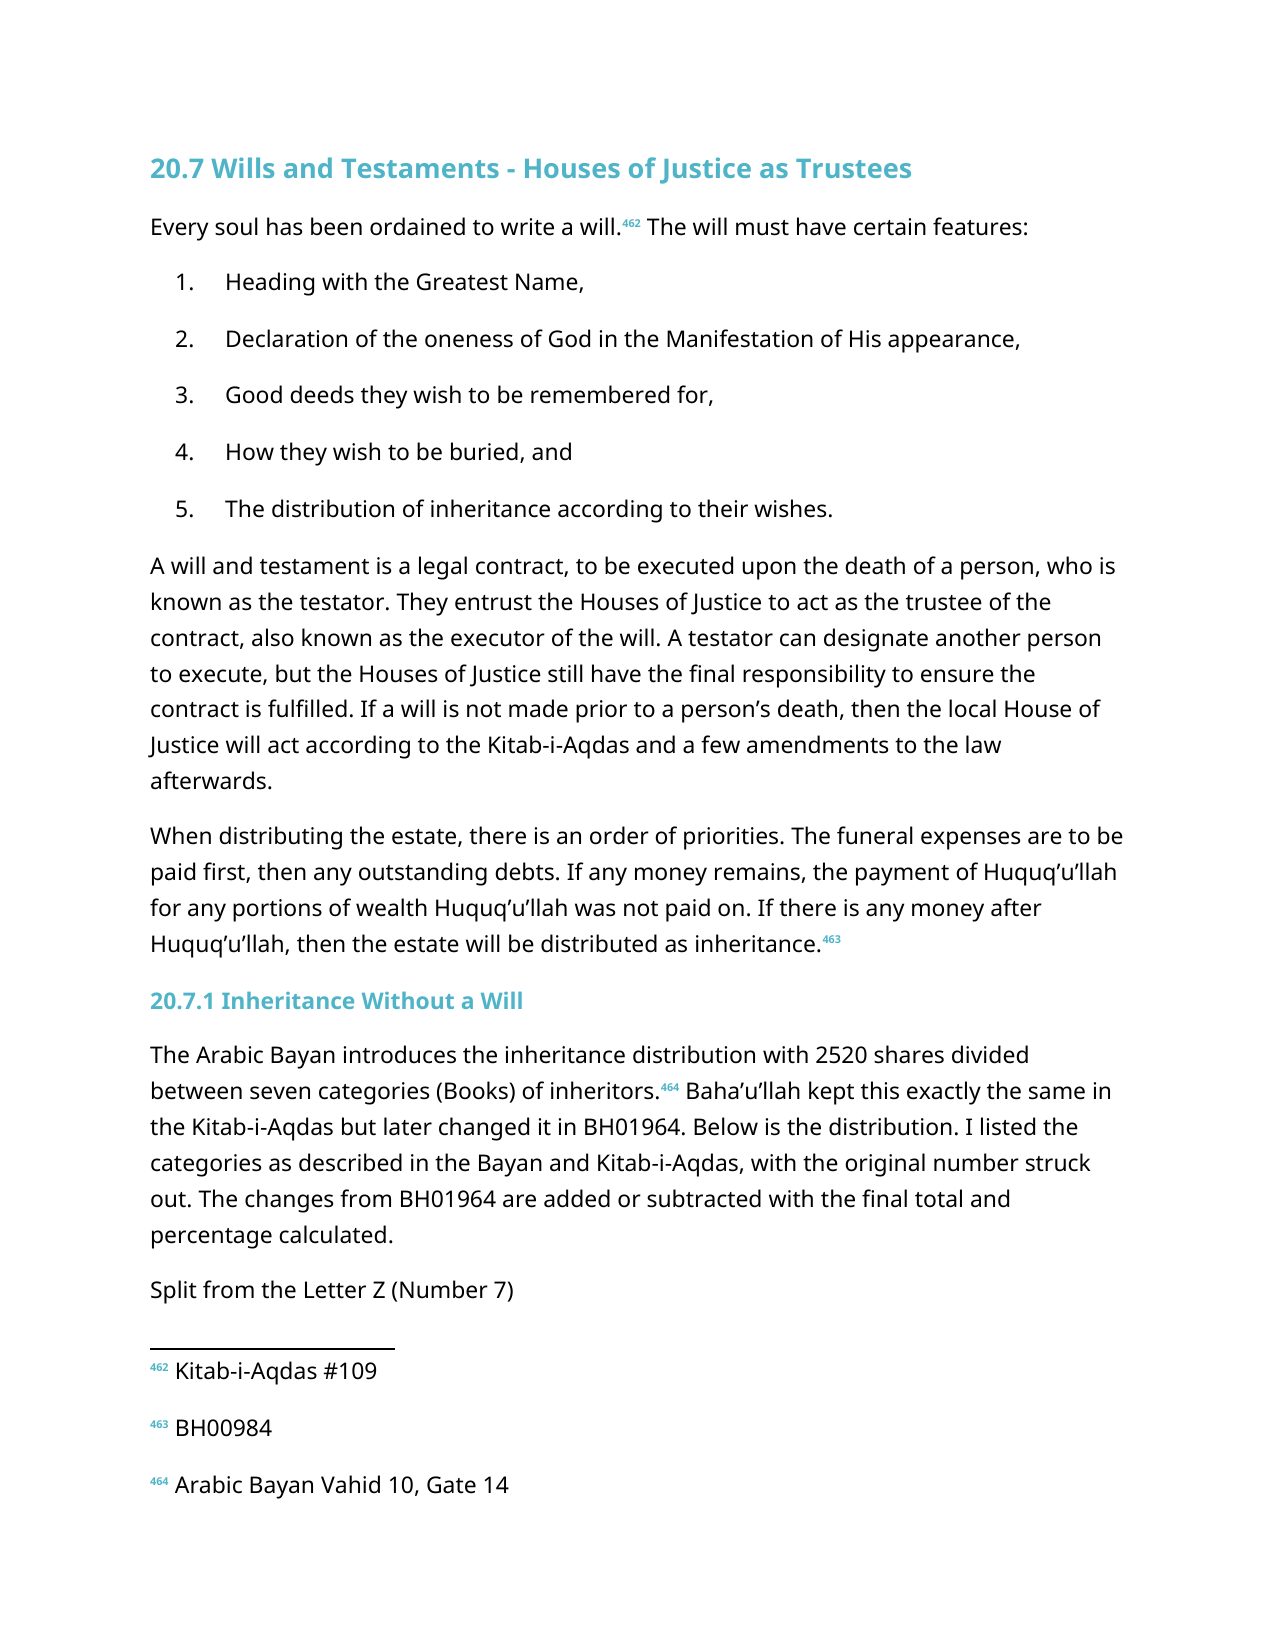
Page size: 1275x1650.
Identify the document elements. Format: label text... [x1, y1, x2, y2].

text The Arabic Bayan introduces the inheritance distribution with 2520 shares divided between seven categories (Books) of inheritors. Baha’u’llah kept this exactly the same in the Kitab-i-Aqdas but later changed it in BH01964. Below is the distribution. I listed the categories as described in the Bayan and Kitab-i-Aqdas, with the original number struck out. The changes from BH01964 are added or subtracted with the final total and percentage calculated. [150, 1039, 1125, 1250]
list The distribution of inheritance according to their wishes. [175, 493, 1125, 524]
text Every soul has been ordained to write a will. The will must have certain features: [150, 211, 1125, 242]
subtitle 20.7.1 Inheritance Without a Will [150, 984, 1125, 1016]
text When distributing the estate, there is an order of priorities. The funeral expenses are to be paid first, then any outstanding debts. If any money remains, the payment of Huquq’u’llah for any portions of wealth Huquq’u’llah was not paid on. If there is any money after Huquq’u’llah, then the estate will be distributed as inheritance. [150, 820, 1125, 959]
list Declaration of the oneness of God in the Manifestation of His appearance, [175, 323, 1125, 354]
subtitle 20.7 Wills and Testaments - Houses of Justice as Trustees [150, 150, 1125, 187]
list Heading with the Greatest Name, [175, 266, 1125, 297]
list How they wish to be buried, and [175, 436, 1125, 467]
text Split from the Letter Z (Number 7) [150, 1274, 1125, 1305]
text A will and testament is a legal contract, to be executed upon the death of a person, who is known as the testator. They entrust the Houses of Justice to act as the trustee of the contract, also known as the executor of the will. A testator can designate another person to execute, but the Houses of Justice still have the final responsibility to ensure the contract is fulfilled. If a will is not made prior to a person’s death, then the local House of Justice will act according to the Kitab-i-Aqdas and a few amendments to the law afterwards. [150, 550, 1125, 797]
list Good deeds they wish to be remembered for, [175, 379, 1125, 411]
